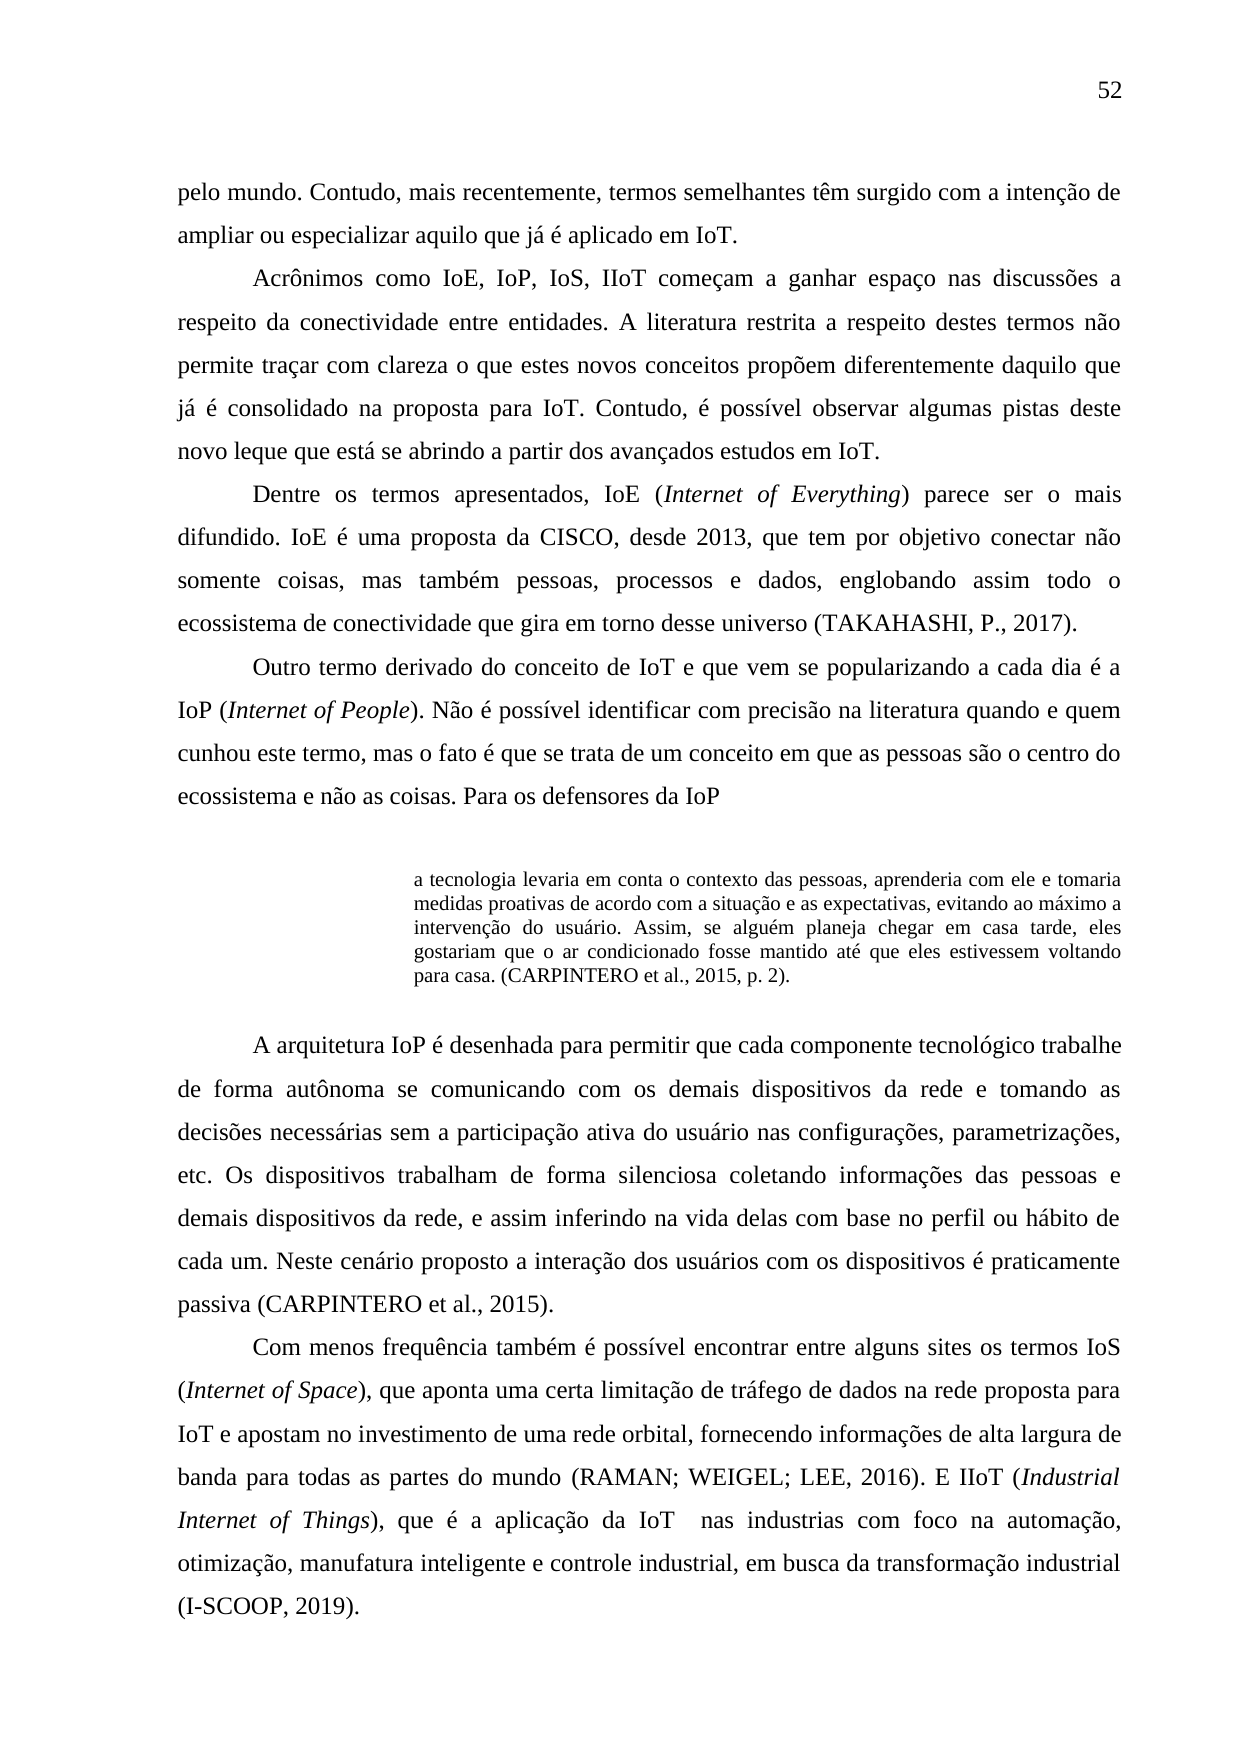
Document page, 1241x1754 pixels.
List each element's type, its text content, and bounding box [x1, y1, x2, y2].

text Acrônimos como IoE, IoP, IoS, IIoT começam a ganhar espaço nas discussões a respeito da conectividade entre entidades. A literatura restrita a respeito destes termos não permite traçar com clareza o que estes novos conceitos propõem diferentemente daquilo que já é consolidado na proposta para IoT. Contudo, é possível observar algumas pistas deste novo leque que está se abrindo a partir dos avançados estudos em IoT. [177, 263, 1122, 465]
text Com menos frequência também é possível encontrar entre alguns sites os termos IoS (Internet of Space), que aponta uma certa limitação de tráfego de dados na rede proposta para IoT e apostam no investimento de uma rede orbital, fornecendo informações de alta largura de banda para todas as partes do mundo . E IIoT (Industrial Internet of Things), que é a aplicação da IoT nas industrias com foco na automação, otimização, manufatura inteligente e controle industrial, em busca da transformação industrial. [177, 1332, 1122, 1620]
text Outro termo derivado do conceito de IoT e que vem se popularizando a cada dia é a IoP (Internet of People). Não é possível identificar com precisão na literatura quando e quem cunhou este termo, mas o fato é que se trata de um conceito em que as pessoas são o centro do ecossistema e não as coisas. Para os defensores da IoP [177, 652, 1122, 810]
text A arquitetura IoP é desenhada para permitir que cada componente tecnológico trabalhe de forma autônoma se comunicando com os demais dispositivos da rede e tomando as decisões necessárias sem a participação ativa do usuário nas configurações, parametrizações, etc. Os dispositivos trabalham de forma silenciosa coletando informações das pessoas e demais dispositivos da rede, e assim inferindo na vida delas com base no perfil ou hábito de cada um. Neste cenário proposto a interação dos usuários com os dispositivos é praticamente passiva. [177, 1031, 1122, 1318]
text a tecnologia levaria em conta o contexto das pessoas, aprenderia com ele e tomaria medidas proativas de acordo com a situação e as expectativas, evitando ao máximo a intervenção do usuário. Assim, se alguém planeja chegar em casa tarde, eles gostariam que o ar condicionado fosse mantido até que eles estivessem voltando para casa. (CARPINTERO et al., 2015, p. 2). [413, 867, 1122, 987]
text Dentre os termos apresentados, IoE (Internet of Everything) parece ser o mais difundido. IoE é uma proposta da CISCO, desde 2013, que tem por objetivo conectar não somente coisas, mas também pessoas, processos e dados, englobando assim todo o ecossistema de conectividade que gira em torno desse universo. [177, 479, 1122, 637]
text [177, 177, 1122, 249]
